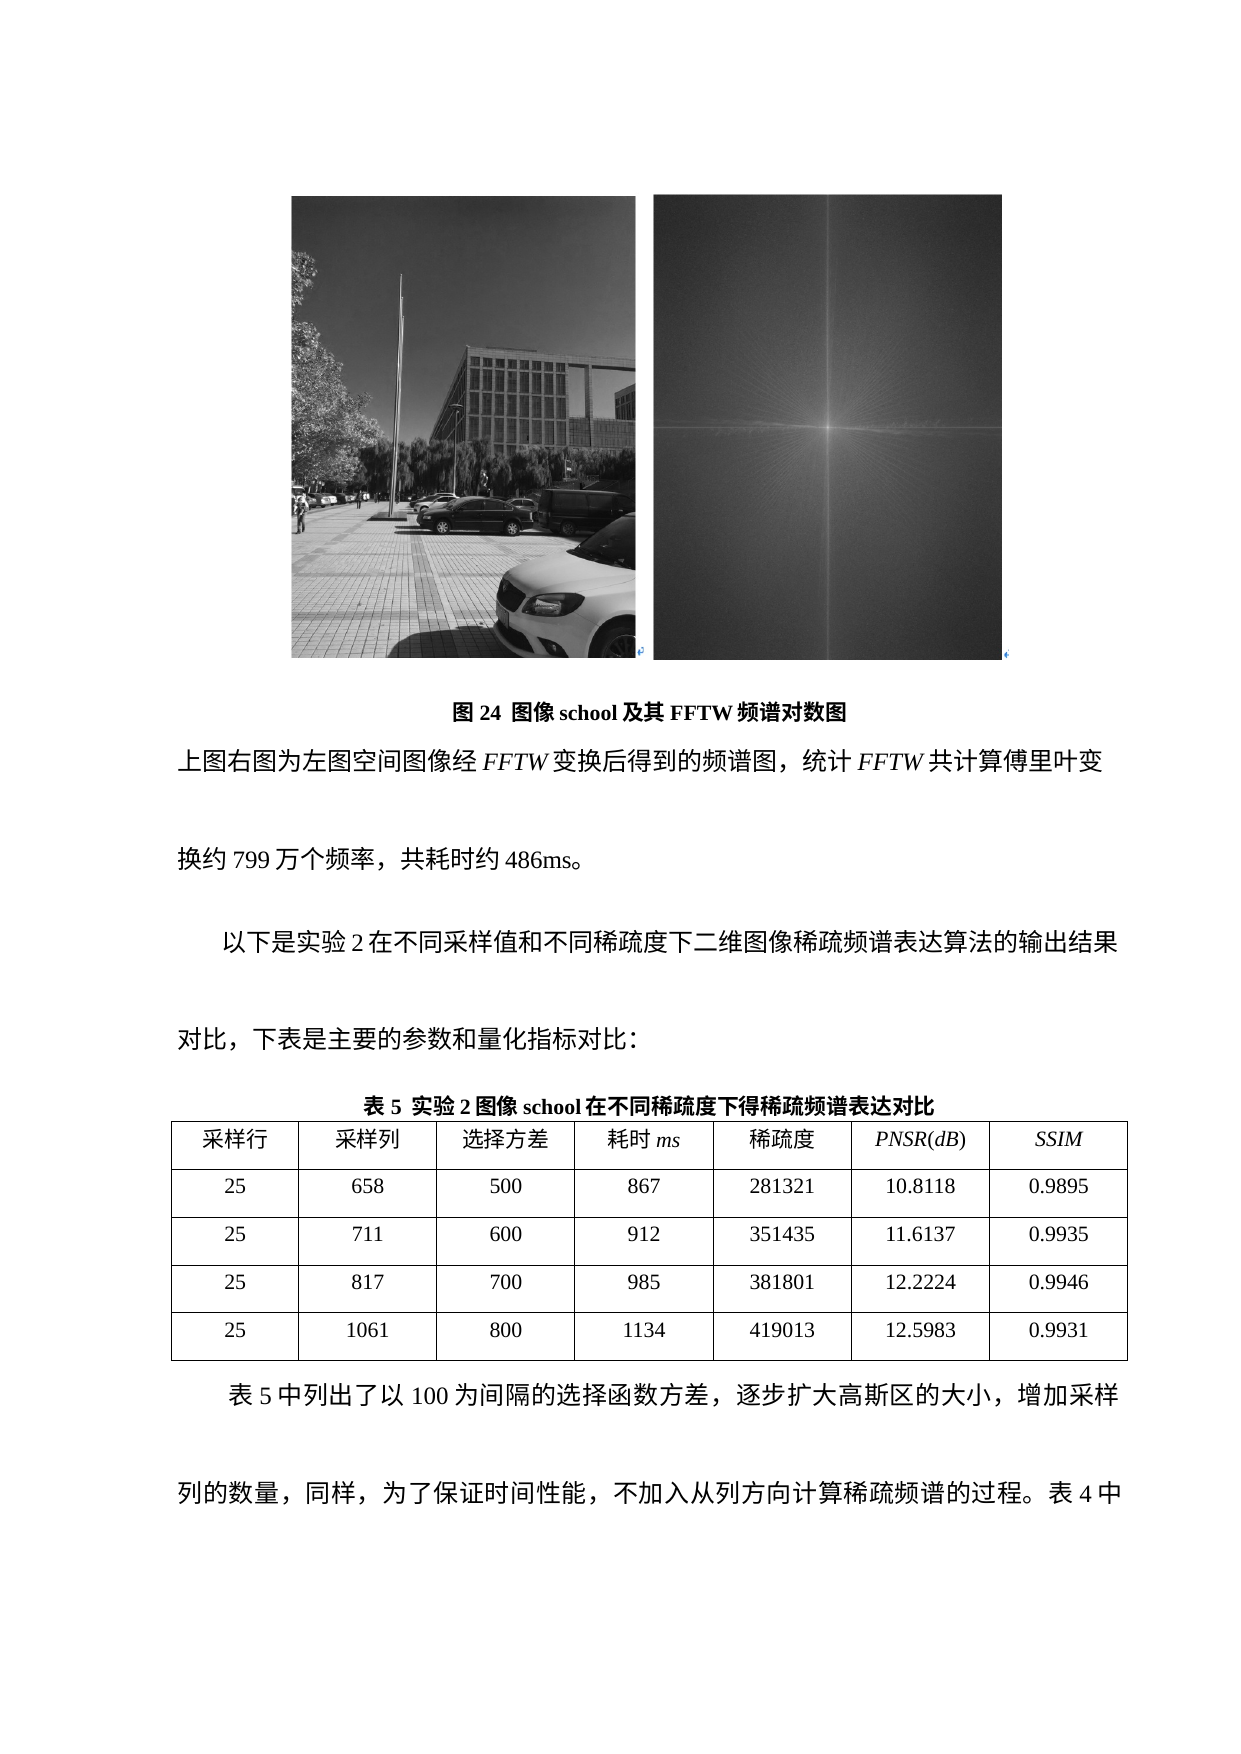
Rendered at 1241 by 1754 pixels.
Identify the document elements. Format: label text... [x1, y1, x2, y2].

table_cell 658 [299, 1170, 436, 1217]
table_header 选择方差 [437, 1122, 574, 1169]
text 表 5 实验2图像school在不同稀疏度下得稀疏频谱表达对比 [177, 1088, 1122, 1121]
table_cell 800 [437, 1313, 574, 1360]
table_cell 10.8118 [852, 1170, 989, 1217]
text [177, 1361, 1122, 1524]
table_cell 817 [299, 1266, 436, 1312]
table_cell 281321 [714, 1170, 851, 1217]
table_header SSIM [990, 1122, 1127, 1169]
table_cell 25 [172, 1313, 298, 1360]
table_cell 12.5983 [852, 1313, 989, 1360]
table_cell 700 [437, 1266, 574, 1312]
table_cell 11.6137 [852, 1218, 989, 1264]
table_cell 1061 [299, 1313, 436, 1360]
table_cell 0.9931 [990, 1313, 1127, 1360]
table_cell 25 [172, 1218, 298, 1264]
table_cell 711 [299, 1218, 436, 1264]
table_cell 381801 [714, 1266, 851, 1312]
text 上图右图为左图空间图像经FFTW变换后得到的频谱图，统计FFTW共计算傅里叶变换约799万个频率，共耗时约486ms。 [177, 727, 1122, 890]
text 以下是实验2在不同采样值和不同稀疏度下二维图像稀疏频谱表达算法的输出结果对比，下表是主要的参数和量化指标对比： [177, 908, 1122, 1070]
text 图 24 图像school及其FFTW频谱对数图 [177, 695, 1122, 727]
table_cell 912 [575, 1218, 713, 1264]
table_header 采样列 [299, 1122, 436, 1169]
table_cell 0.9946 [990, 1266, 1127, 1312]
table_cell 0.9935 [990, 1218, 1127, 1264]
table_cell 0.9895 [990, 1170, 1127, 1217]
table_cell 867 [575, 1170, 713, 1217]
table_header 耗时ms [575, 1122, 713, 1169]
table_cell 12.2224 [852, 1266, 989, 1312]
table_cell 600 [437, 1218, 574, 1264]
table_cell 25 [172, 1170, 298, 1217]
table_cell 25 [172, 1266, 298, 1312]
table_cell 500 [437, 1170, 574, 1217]
table_cell 419013 [714, 1313, 851, 1360]
picture [290, 192, 1009, 660]
table_cell 1134 [575, 1313, 713, 1360]
table_header 采样行 [172, 1122, 298, 1169]
table_header PNSR(dB) [852, 1122, 989, 1169]
table_cell 985 [575, 1266, 713, 1312]
table_header 稀疏度 [714, 1122, 851, 1169]
table_cell 351435 [714, 1218, 851, 1264]
